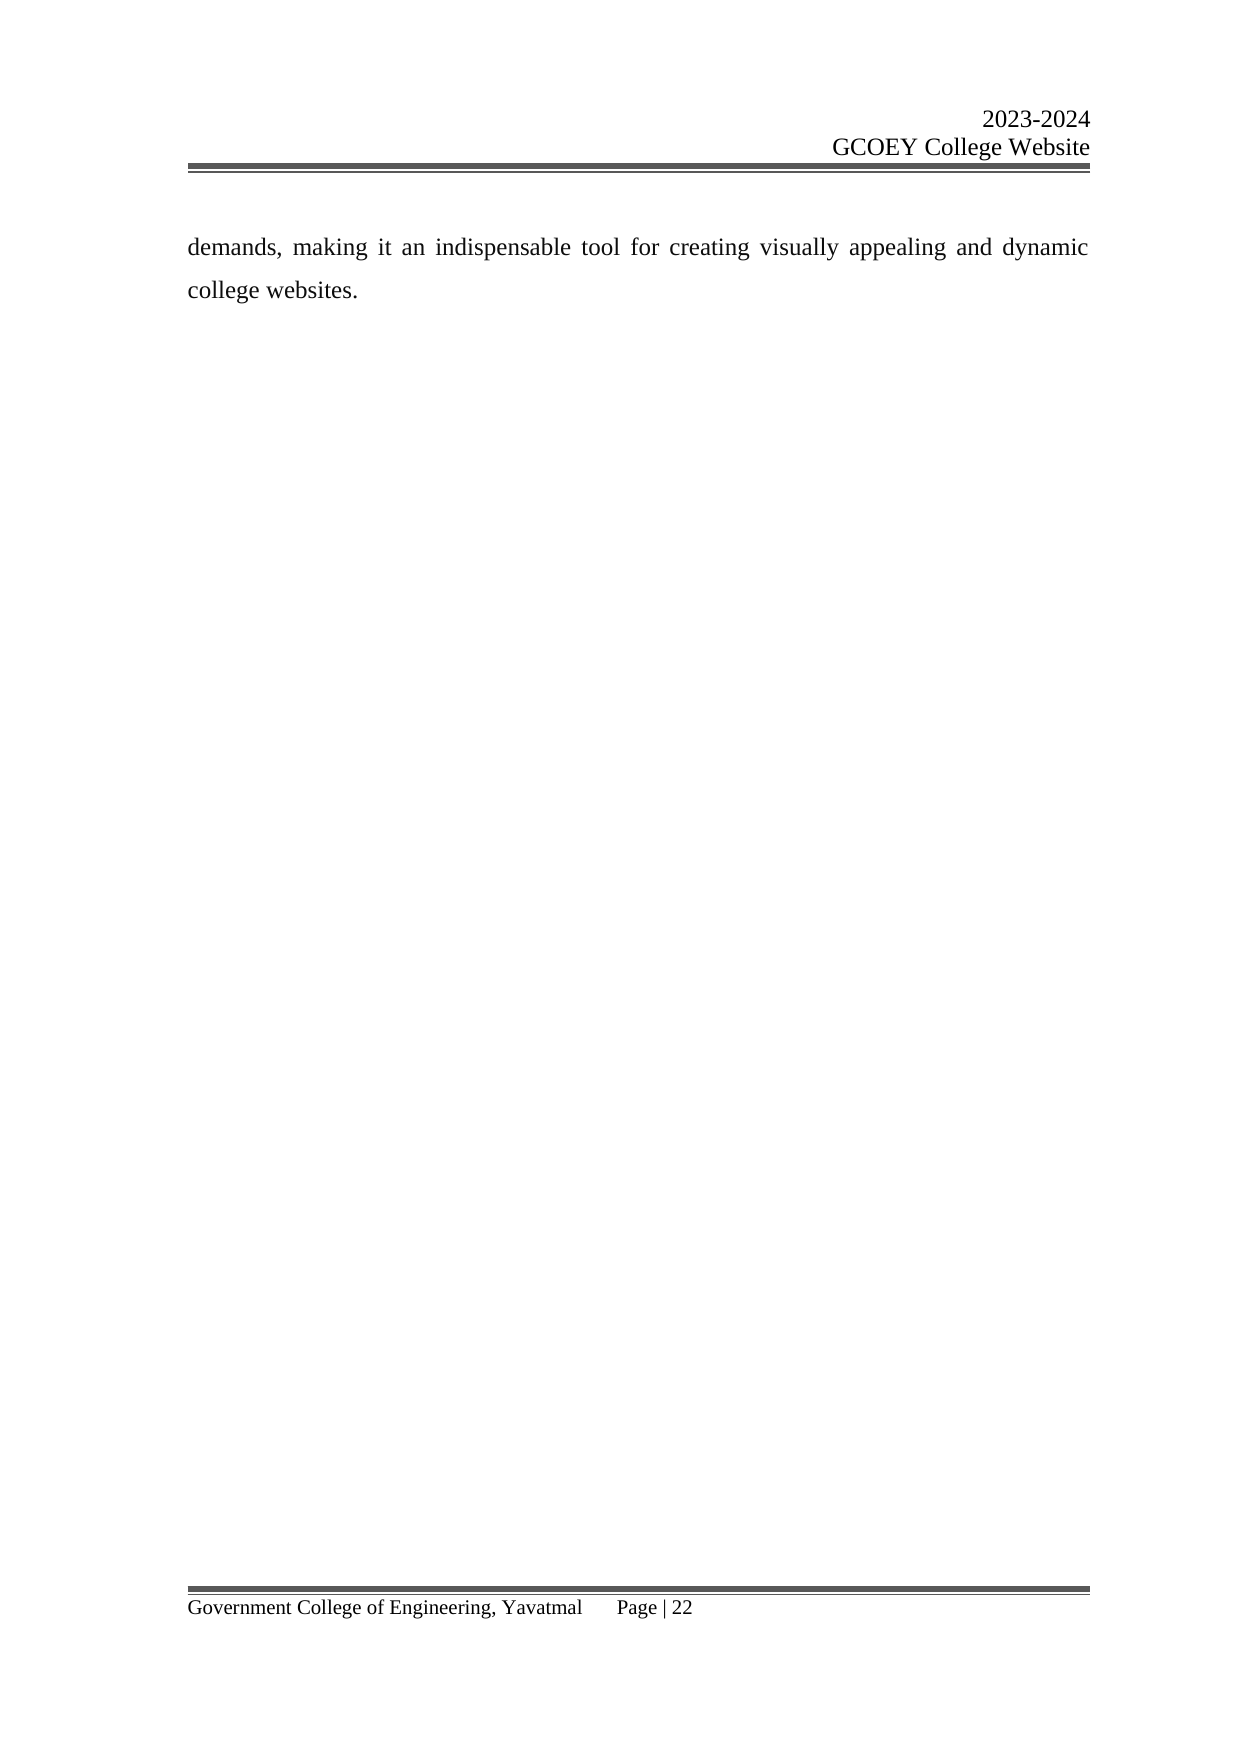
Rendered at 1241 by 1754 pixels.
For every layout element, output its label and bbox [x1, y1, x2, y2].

text [187, 232, 1090, 304]
